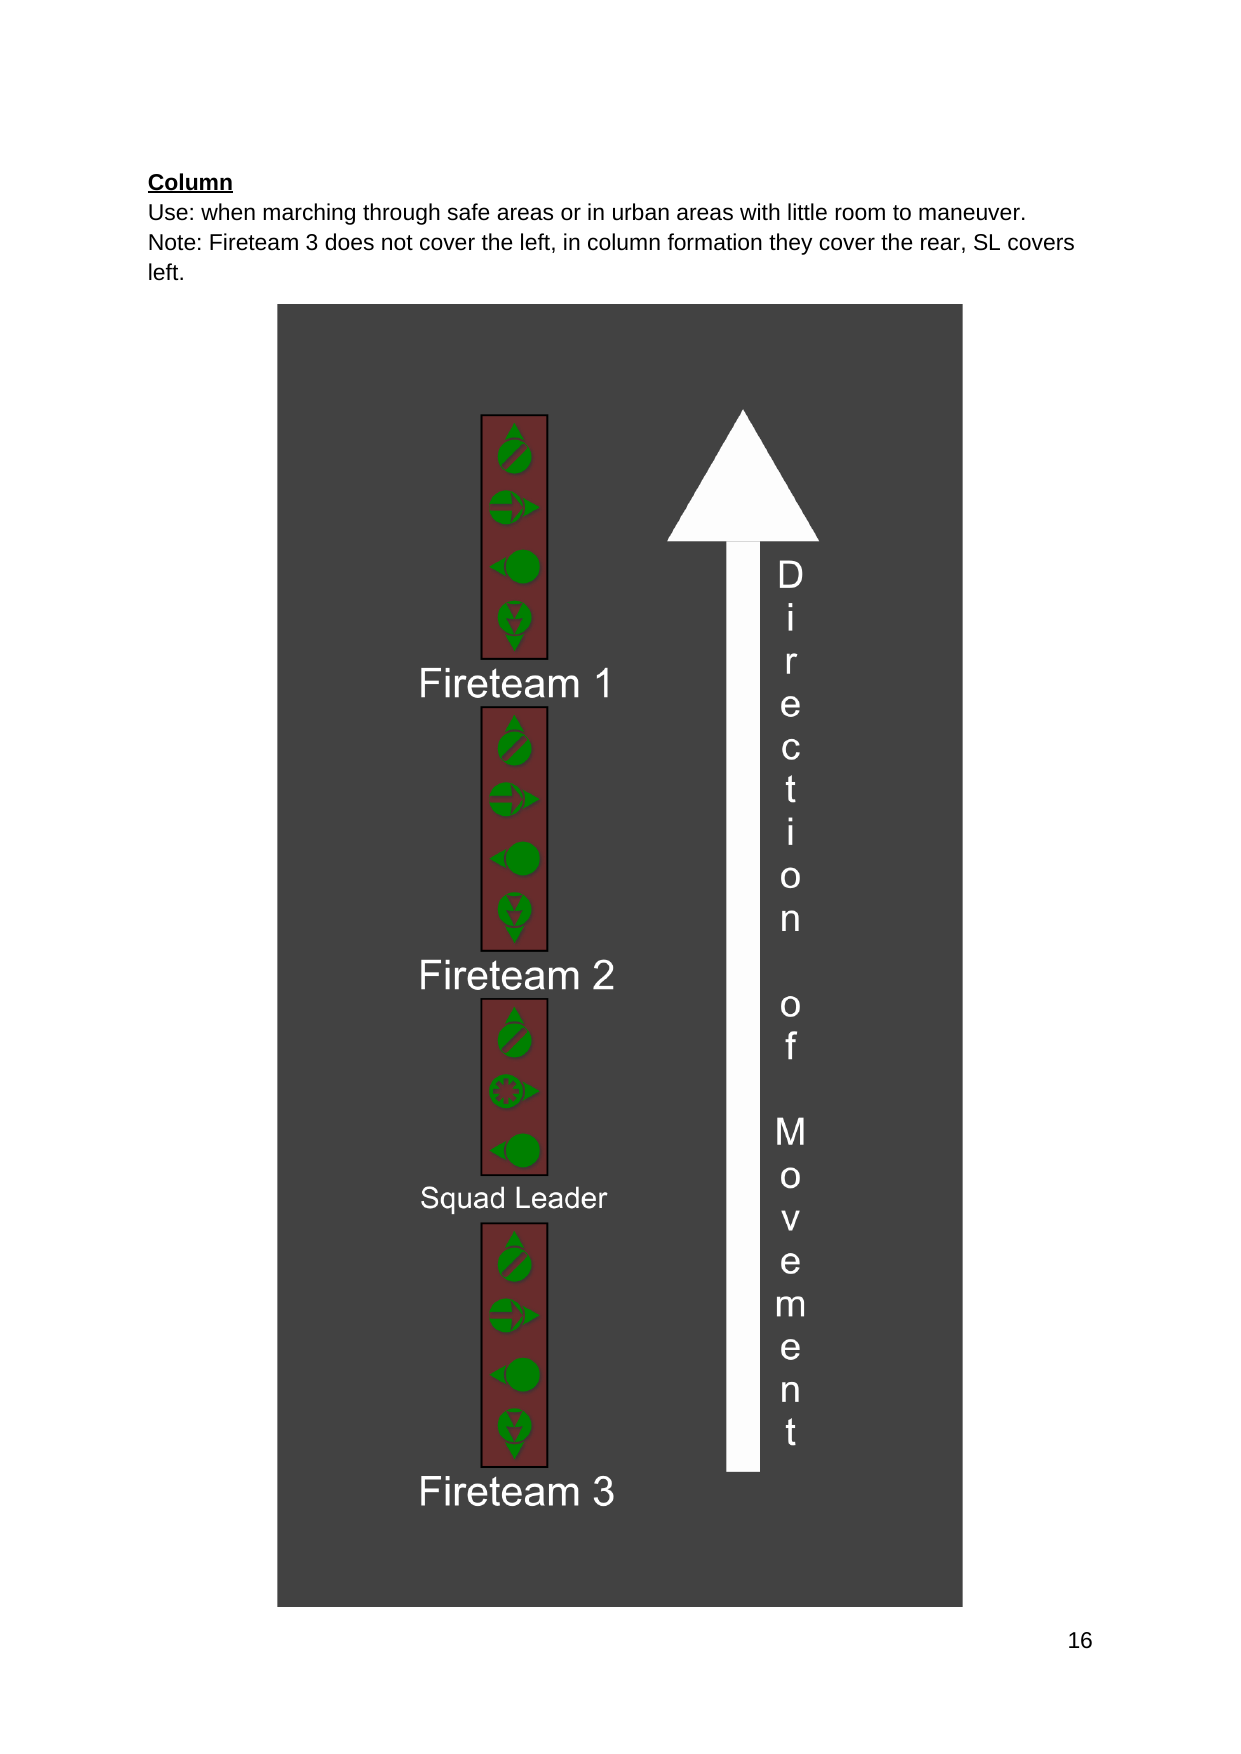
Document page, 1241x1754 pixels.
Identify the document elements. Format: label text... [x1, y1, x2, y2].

text Use: when marching through safe areas or in urban areas with little room to maneuver. Note: Fireteam 3 does not cover the left, in column formation they cover the rear, SL covers left. [148, 199, 1093, 285]
picture [277, 304, 963, 1607]
subtitle Column [148, 168, 1093, 195]
